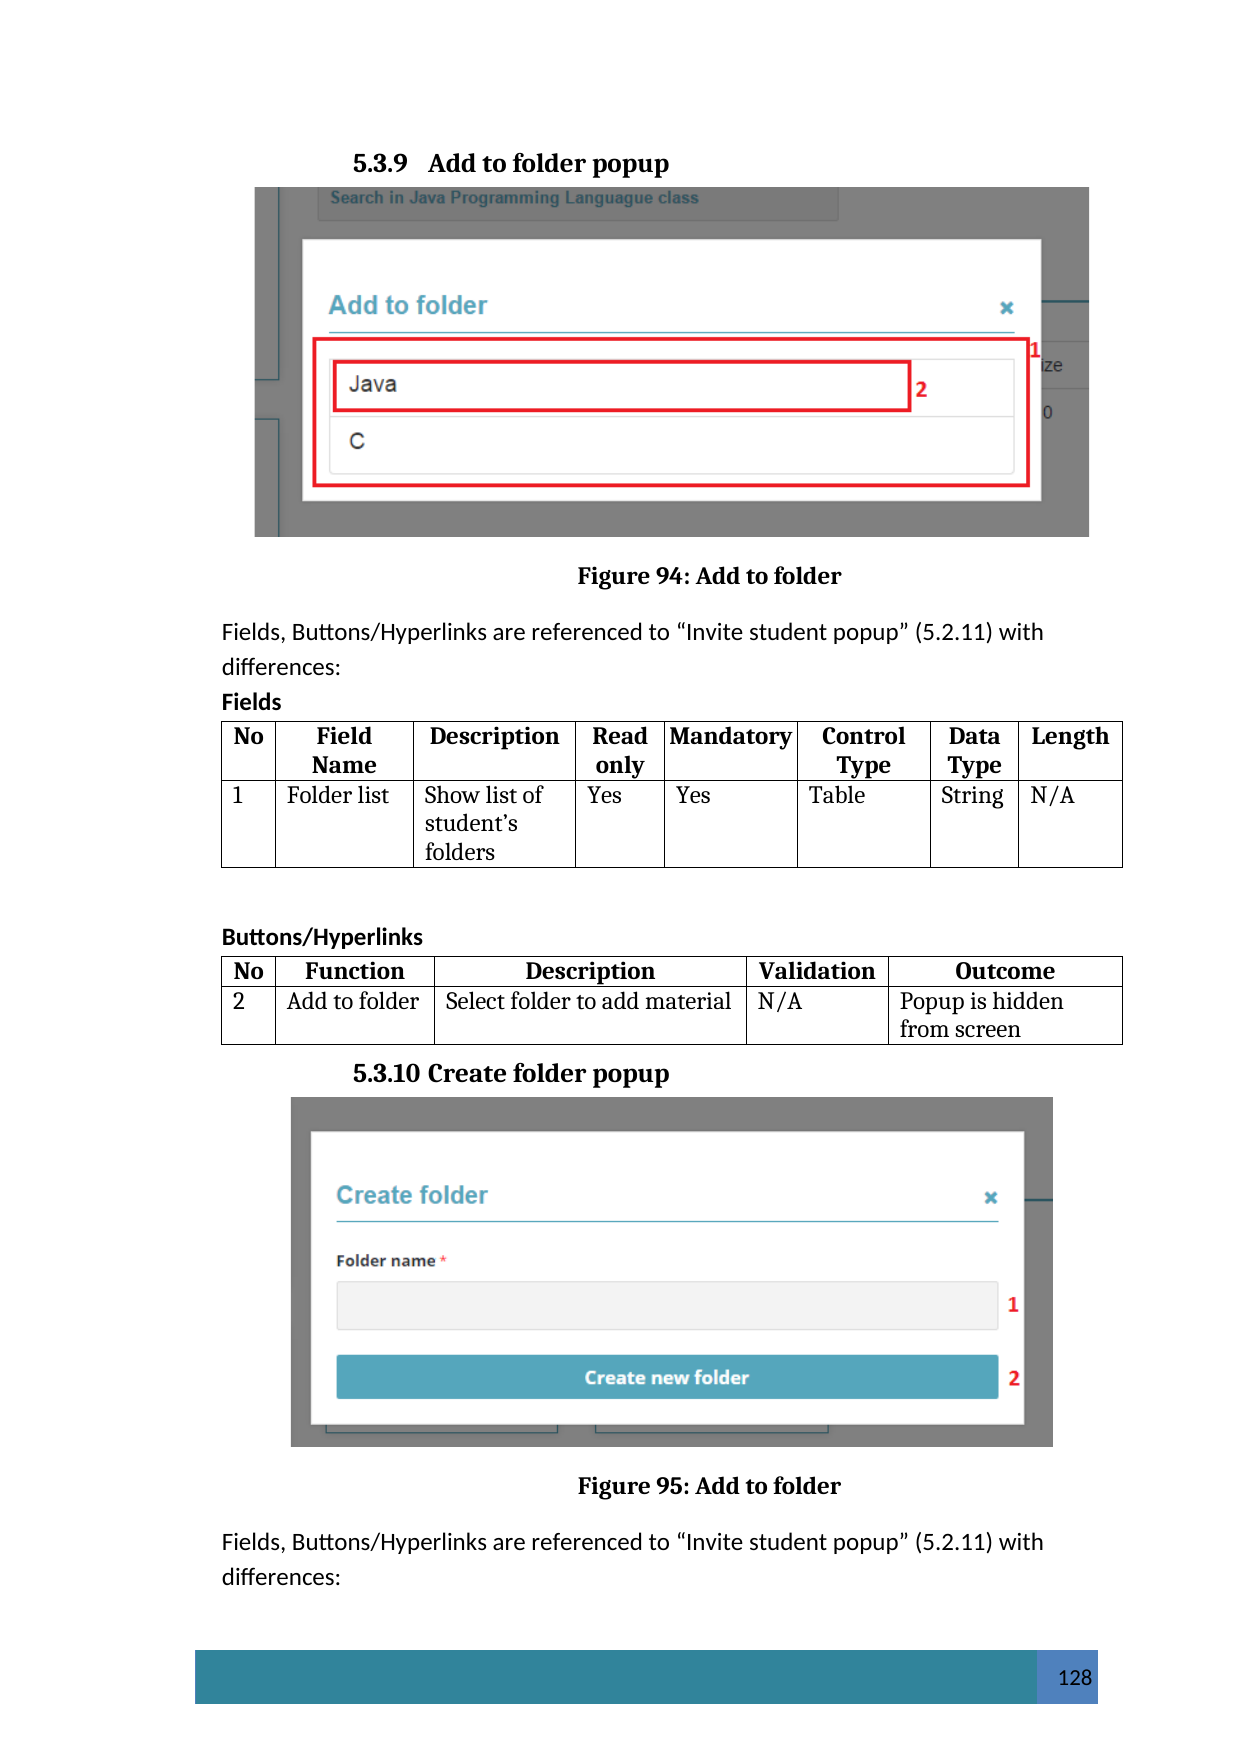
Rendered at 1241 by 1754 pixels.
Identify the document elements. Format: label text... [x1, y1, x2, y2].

text Fields [222, 686, 1122, 716]
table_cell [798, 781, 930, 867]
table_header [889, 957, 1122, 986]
picture [254, 187, 1090, 537]
subtitle Create folder popup [353, 1058, 1122, 1089]
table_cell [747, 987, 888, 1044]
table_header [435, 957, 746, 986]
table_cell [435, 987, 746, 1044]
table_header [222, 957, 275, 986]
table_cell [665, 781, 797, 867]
picture [290, 1097, 1053, 1447]
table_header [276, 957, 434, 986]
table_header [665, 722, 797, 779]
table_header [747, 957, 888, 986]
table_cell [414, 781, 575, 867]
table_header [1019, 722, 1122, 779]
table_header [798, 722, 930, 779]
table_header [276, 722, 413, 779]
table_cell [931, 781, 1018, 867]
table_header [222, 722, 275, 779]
text Buttons/Hyperlinks [222, 921, 1122, 951]
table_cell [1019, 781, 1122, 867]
subtitle Add to folder popup [353, 148, 1122, 179]
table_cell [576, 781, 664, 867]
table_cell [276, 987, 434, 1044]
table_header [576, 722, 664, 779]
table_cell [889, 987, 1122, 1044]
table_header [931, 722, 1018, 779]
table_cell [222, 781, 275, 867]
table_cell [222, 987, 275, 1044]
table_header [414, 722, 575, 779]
text Fields, Buttons/Hyperlinks are referenced to “Invite student popup” (5.2.11) with differences: [222, 616, 1122, 681]
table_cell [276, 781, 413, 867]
text Fields, Buttons/Hyperlinks are referenced to “Invite student popup” (5.2.11) with differences: [222, 1526, 1122, 1591]
